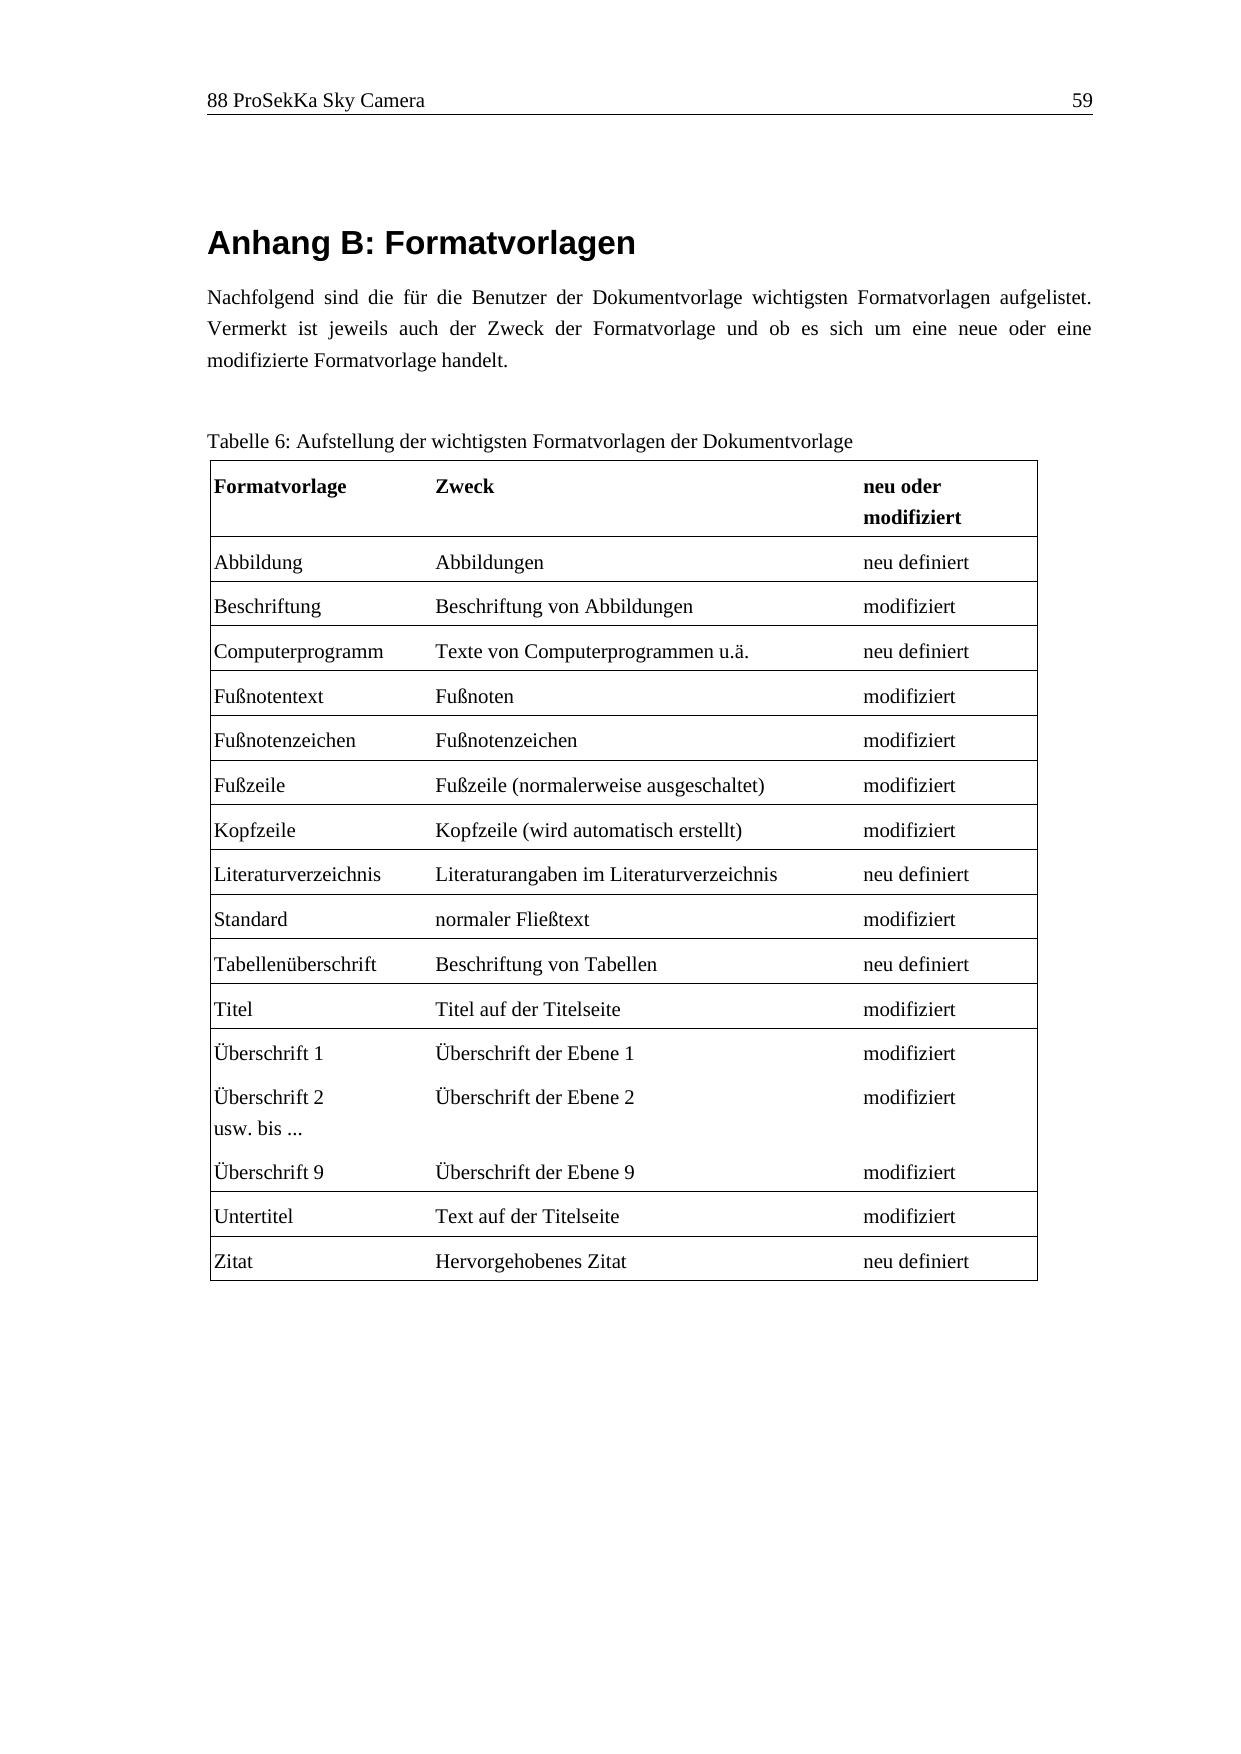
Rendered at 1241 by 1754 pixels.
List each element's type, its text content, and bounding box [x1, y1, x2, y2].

table_cell normaler Fließtext [432, 895, 860, 938]
table_cell modifiziert [860, 805, 1037, 849]
text Tabelle 6: Aufstellung der wichtigsten Formatvorlagen der Dokumentvorlage [207, 429, 1093, 453]
table_cell Fußzeile (normalerweise ausgeschaltet) [432, 761, 860, 804]
table_cell neu definiert [860, 1237, 1037, 1280]
table_cell Abbildungen [432, 537, 860, 581]
table_cell Zitat [211, 1237, 432, 1280]
table_cell modifiziert [860, 671, 1037, 715]
table_cell Fußnoten [432, 671, 860, 715]
table_cell neu definiert [860, 537, 1037, 581]
table_cell Fußnotenzeichen [211, 716, 432, 759]
table_cell neu definiert [860, 850, 1037, 893]
table_header neu oder modifiziert [860, 461, 1037, 536]
table_cell Tabellenüberschrift [211, 939, 432, 983]
table_cell Untertitel [211, 1192, 432, 1236]
table_cell Abbildung [211, 537, 432, 581]
table_cell Kopfzeile (wird automatisch erstellt) [432, 805, 860, 849]
table_cell Fußnotenzeichen [432, 716, 860, 759]
table_cell Überschrift der Ebene 2 [432, 1072, 860, 1147]
table_cell Text auf der Titelseite [432, 1192, 860, 1236]
table_cell Computerprogramm [211, 626, 432, 670]
table_cell Überschrift 9 [211, 1147, 432, 1191]
table_cell modifiziert [860, 1072, 1037, 1147]
table_cell Kopfzeile [211, 805, 432, 849]
table_cell Beschriftung [211, 582, 432, 625]
table_cell Texte von Computerprogrammen u.ä. [432, 626, 860, 670]
table_cell modifiziert [860, 716, 1037, 759]
table_cell modifiziert [860, 582, 1037, 625]
table_cell Beschriftung von Abbildungen [432, 582, 860, 625]
table_cell Titel [211, 984, 432, 1028]
table_header Zweck [432, 461, 860, 536]
table_cell neu definiert [860, 626, 1037, 670]
table_cell Überschrift 2 usw. bis ... [211, 1072, 432, 1147]
table_cell modifiziert [860, 1147, 1037, 1191]
table_cell Hervorgehobenes Zitat [432, 1237, 860, 1280]
table_cell neu definiert [860, 939, 1037, 983]
subtitle Anhang B: Formatvorlagen [207, 223, 1093, 261]
table_cell Überschrift der Ebene 1 [432, 1029, 860, 1072]
table_cell Beschriftung von Tabellen [432, 939, 860, 983]
table_cell Überschrift 1 [211, 1029, 432, 1072]
table_cell Fußzeile [211, 761, 432, 804]
table_header Formatvorlage [211, 461, 432, 536]
table_cell Literaturangaben im Literaturverzeichnis [432, 850, 860, 893]
table_cell modifiziert [860, 895, 1037, 938]
table_cell Fußnotentext [211, 671, 432, 715]
table_cell Überschrift der Ebene 9 [432, 1147, 860, 1191]
table_cell modifiziert [860, 984, 1037, 1028]
table_cell modifiziert [860, 1192, 1037, 1236]
table_cell modifiziert [860, 761, 1037, 804]
table_cell Literaturverzeichnis [211, 850, 432, 893]
table_cell Standard [211, 895, 432, 938]
text Nachfolgend sind die für die Benutzer der Dokumentvorlage wichtigsten Formatvorlagen aufgelistet. Vermerkt ist jeweils auch der Zweck der Formatvorlage und ob es sich um eine neue oder eine modifizierte Formatvorlage handelt. [207, 285, 1093, 372]
table_cell Titel auf der Titelseite [432, 984, 860, 1028]
table_cell modifiziert [860, 1029, 1037, 1072]
